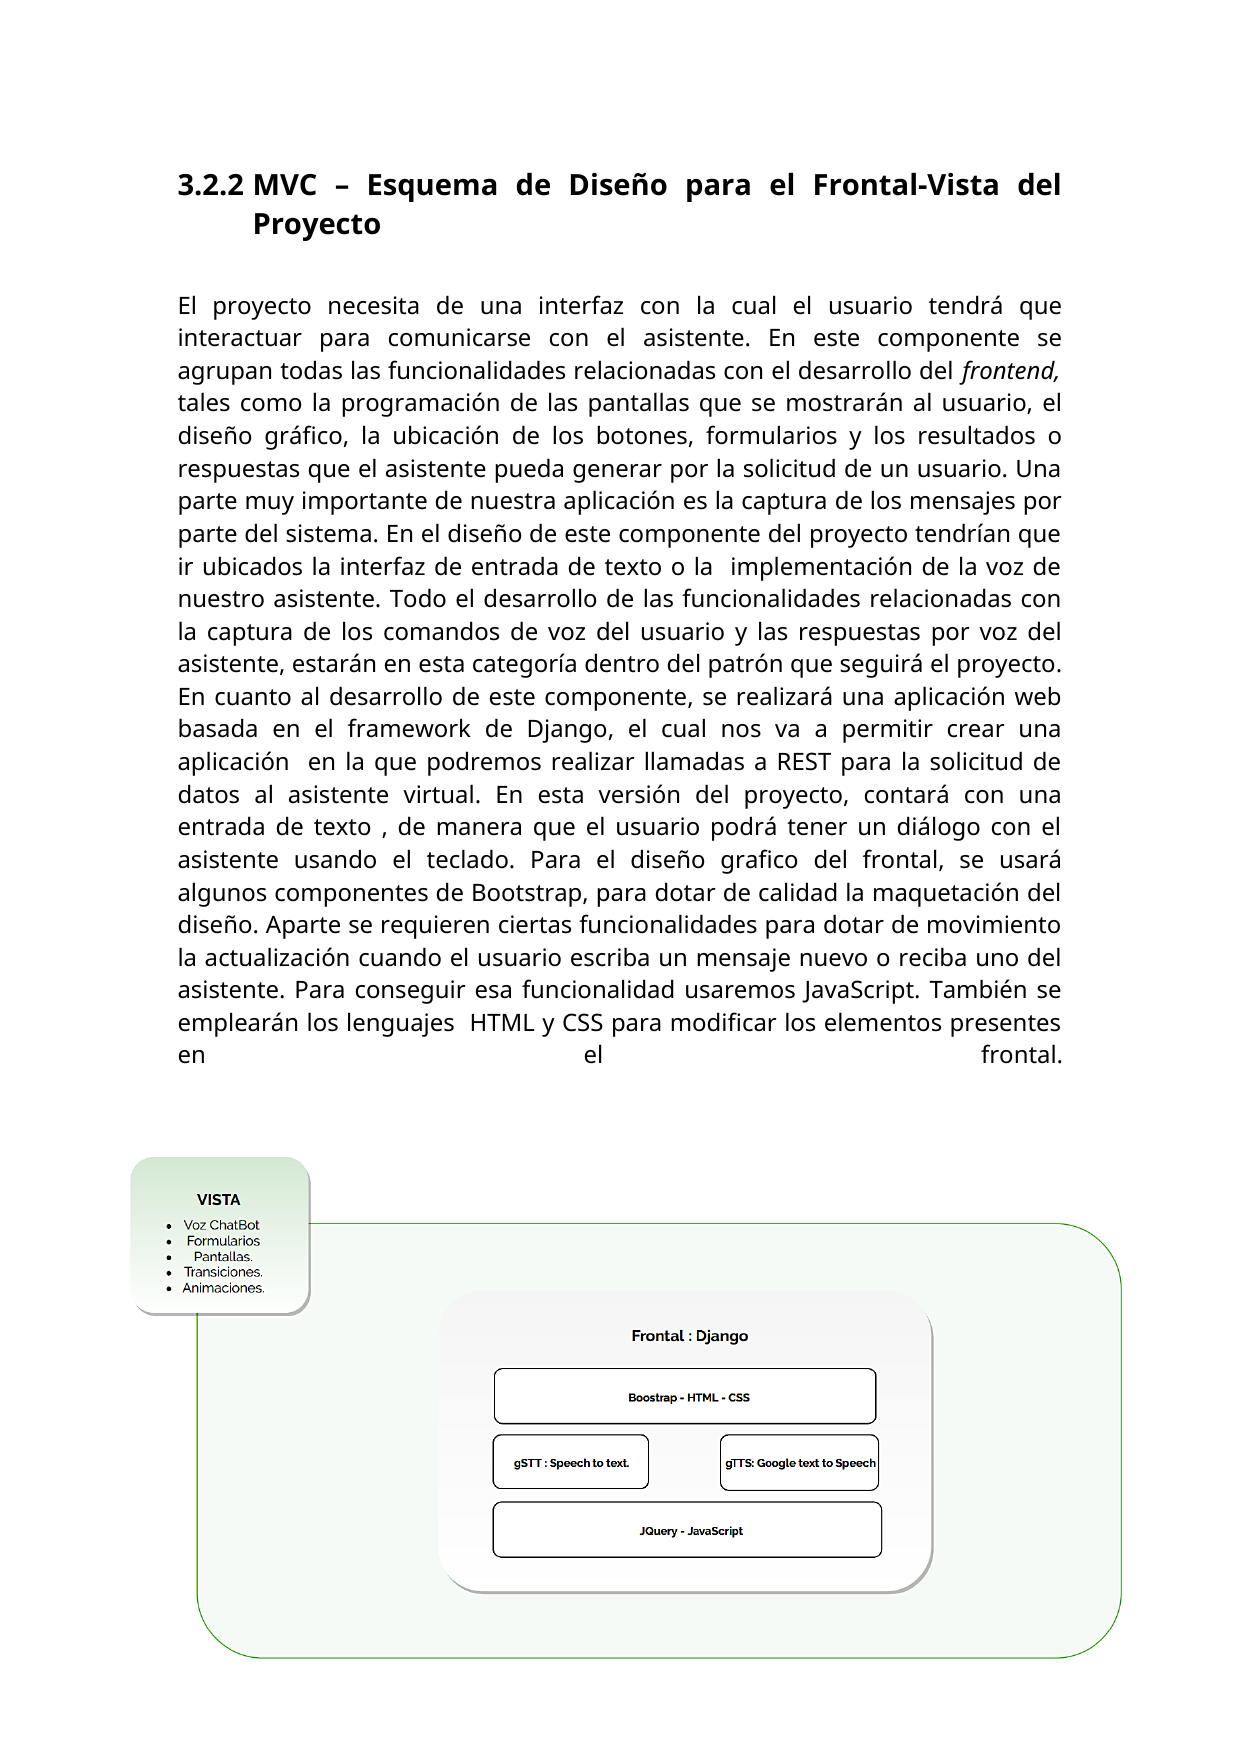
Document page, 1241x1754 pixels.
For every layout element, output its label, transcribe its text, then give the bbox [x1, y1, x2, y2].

subtitle MVC – Esquema de Diseño para el Frontal-Vista del Proyecto [177, 164, 1063, 243]
text El proyecto necesita de una interfaz con la cual el usuario tendrá que interactuar para comunicarse con el asistente. En este componente se agrupan todas las funcionalidades relacionadas con el desarrollo del frontend, tales como la programación de las pantallas que se mostrarán al usuario, el diseño gráfico, la ubicación de los botones, formularios y los resultados o respuestas que el asistente pueda generar por la solicitud de un usuario. Una parte muy importante de nuestra aplicación es la captura de los mensajes por parte del sistema. En el diseño de este componente del proyecto tendrían que ir ubicados la interfaz de entrada de texto o la implementación de la voz de nuestro asistente. Todo el desarrollo de las funcionalidades relacionadas con la captura de los comandos de voz del usuario y las respuestas por voz del asistente, estarán en esta categoría dentro del patrón que seguirá el proyecto. En cuanto al desarrollo de este componente, se realizará una aplicación web basada en el framework de Django, el cual nos va a permitir crear una aplicación en la que podremos realizar llamadas a REST para la solicitud de datos al asistente virtual. En esta versión del proyecto, contará con una entrada de texto , de manera que el usuario podrá tener un diálogo con el asistente usando el teclado. Para el diseño grafico del frontal, se usará algunos componentes de Bootstrap, para dotar de calidad la maquetación del diseño. Aparte se requieren ciertas funcionalidades para dotar de movimiento la actualización cuando el usuario escriba un mensaje nuevo o reciba uno del asistente. Para conseguir esa funcionalidad usaremos JavaScript. También se emplearán los lenguajes HTML y CSS para modificar los elementos presentes en el frontal. [177, 288, 1063, 1103]
picture [123, 1150, 1131, 1668]
